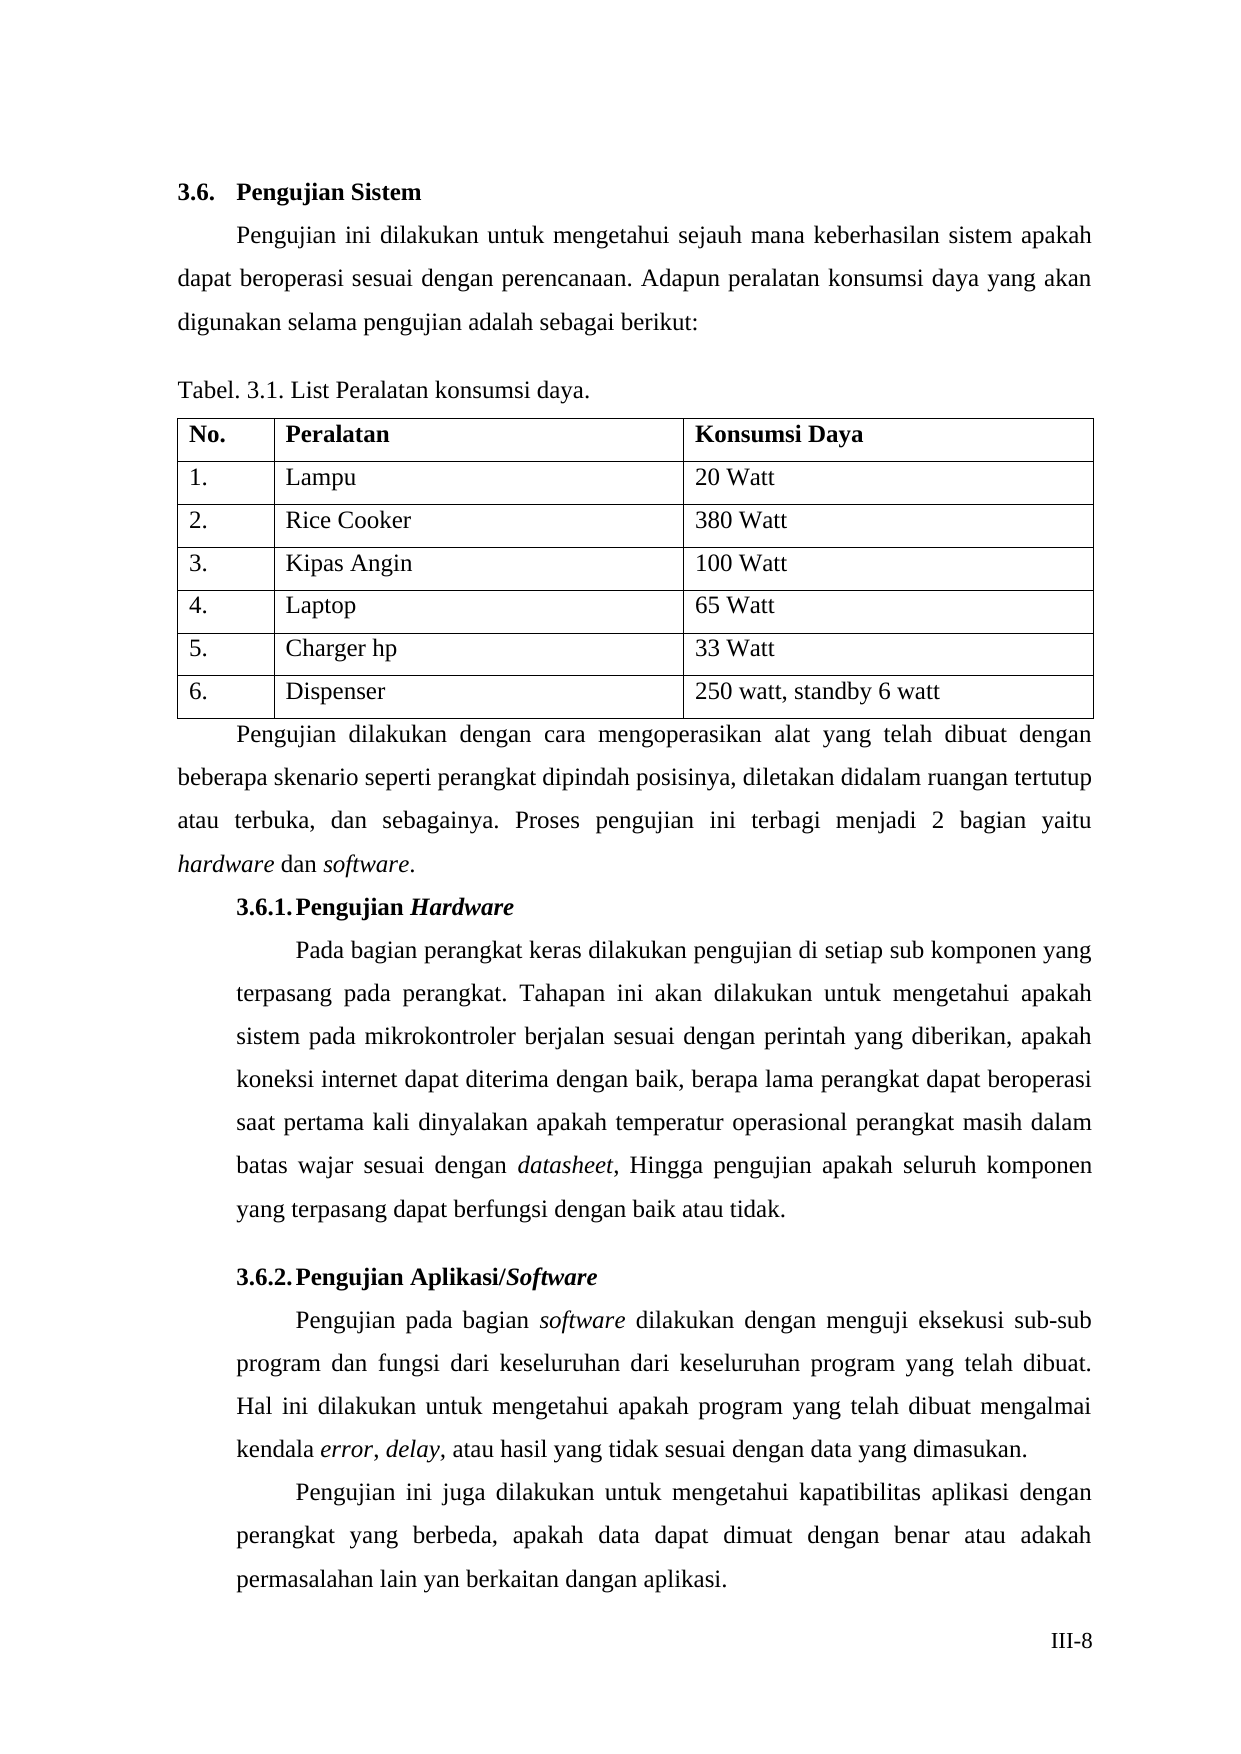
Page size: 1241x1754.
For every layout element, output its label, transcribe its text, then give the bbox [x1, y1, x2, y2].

text Tabel. 3.1. List Peralatan konsumsi daya. [177, 375, 1092, 403]
table_cell Charger hp [275, 634, 683, 675]
list Pengujian ini dilakukan untuk mengetahui sejauh mana keberhasilan sistem apakah dapat beroperasi sesuai dengan perencanaan. Adapun peralatan konsumsi daya yang akan digunakan selama pengujian adalah sebagai berikut: [177, 220, 1092, 335]
list Pengujian Hardware [236, 892, 1092, 921]
table_header Peralatan [275, 419, 683, 461]
table_cell Dispenser [275, 676, 683, 718]
table_header No. [178, 419, 274, 461]
table_cell 5. [178, 634, 274, 675]
list Pengujian Aplikasi/Software [236, 1262, 1092, 1291]
table_cell Laptop [275, 591, 683, 632]
table_cell 250 watt, standby 6 watt [684, 676, 1093, 718]
table_cell Lampu [275, 462, 683, 504]
table_cell 2. [178, 505, 274, 547]
list Pengujian pada bagian software dilakukan dengan menguji eksekusi sub-sub program dan fungsi dari keseluruhan dari keseluruhan program yang telah dibuat. Hal ini dilakukan untuk mengetahui apakah program yang telah dibuat mengalmai kendala error, delay, atau hasil yang tidak sesuai dengan data yang dimasukan. [236, 1305, 1092, 1463]
list Pengujian ini juga dilakukan untuk mengetahui kapatibilitas aplikasi dengan perangkat yang berbeda, apakah data dapat dimuat dengan benar atau adakah permasalahan lain yan berkaitan dangan aplikasi. [236, 1477, 1092, 1592]
table_cell Rice Cooker [275, 505, 683, 547]
table_cell Kipas Angin [275, 548, 683, 589]
table_cell 1. [178, 462, 274, 504]
table_cell 20 Watt [684, 462, 1093, 504]
table_cell 33 Watt [684, 634, 1093, 675]
table_cell 4. [178, 591, 274, 632]
list Pengujian dilakukan dengan cara mengoperasikan alat yang telah dibuat dengan beberapa skenario seperti perangkat dipindah posisinya, diletakan didalam ruangan tertutup atau terbuka, dan sebagainya. Proses pengujian ini terbagi menjadi 2 bagian yaitu hardware dan software. [177, 719, 1092, 877]
list Pada bagian perangkat keras dilakukan pengujian di setiap sub komponen yang terpasang pada perangkat. Tahapan ini akan dilakukan untuk mengetahui apakah sistem pada mikrokontroler berjalan sesuai dengan perintah yang diberikan, apakah koneksi internet dapat diterima dengan baik, berapa lama perangkat dapat beroperasi saat pertama kali dinyalakan apakah temperatur operasional perangkat masih dalam batas wajar sesuai dengan datasheet, Hingga pengujian apakah seluruh komponen yang terpasang dapat berfungsi dengan baik atau tidak. [236, 935, 1092, 1222]
table_header Konsumsi Daya [684, 419, 1093, 461]
table_cell 380 Watt [684, 505, 1093, 547]
table_cell 65 Watt [684, 591, 1093, 632]
table_cell 100 Watt [684, 548, 1093, 589]
table_cell 6. [178, 676, 274, 718]
table_cell 3. [178, 548, 274, 589]
list Pengujian Sistem [177, 177, 1092, 206]
